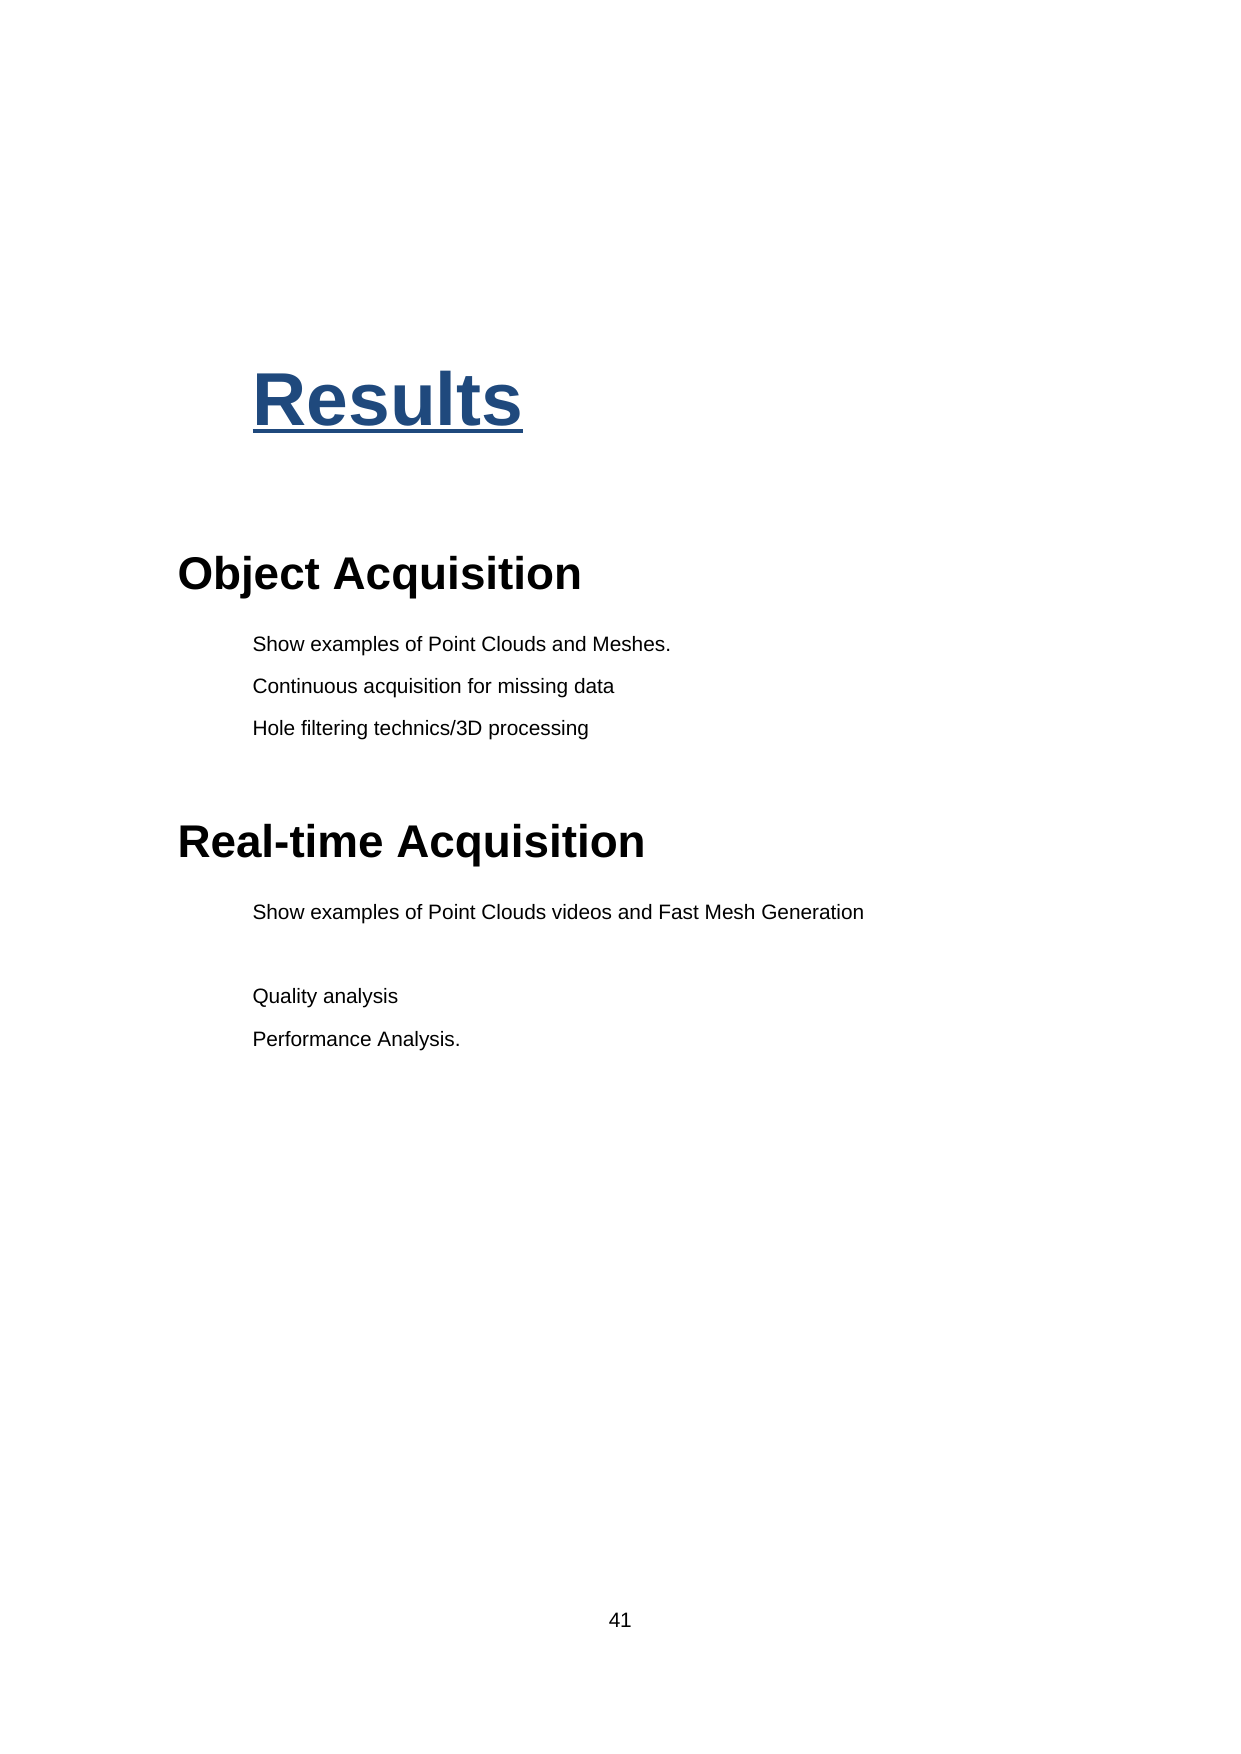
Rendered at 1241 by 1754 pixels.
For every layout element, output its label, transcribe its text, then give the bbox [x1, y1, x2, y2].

text Object Acquisition [177, 546, 1063, 599]
text Hole filtering technics/3D processing [177, 716, 1063, 740]
text Quality analysis [177, 984, 1063, 1008]
title Results [177, 354, 1063, 441]
text Performance Analysis. [177, 1026, 1063, 1050]
text Real-time Acquisition [177, 814, 1063, 867]
text Show examples of Point Clouds videos and Fast Mesh Generation [177, 900, 1063, 924]
text Show examples of Point Clouds and Meshes. [177, 632, 1063, 656]
text Continuous acquisition for missing data [177, 674, 1063, 698]
